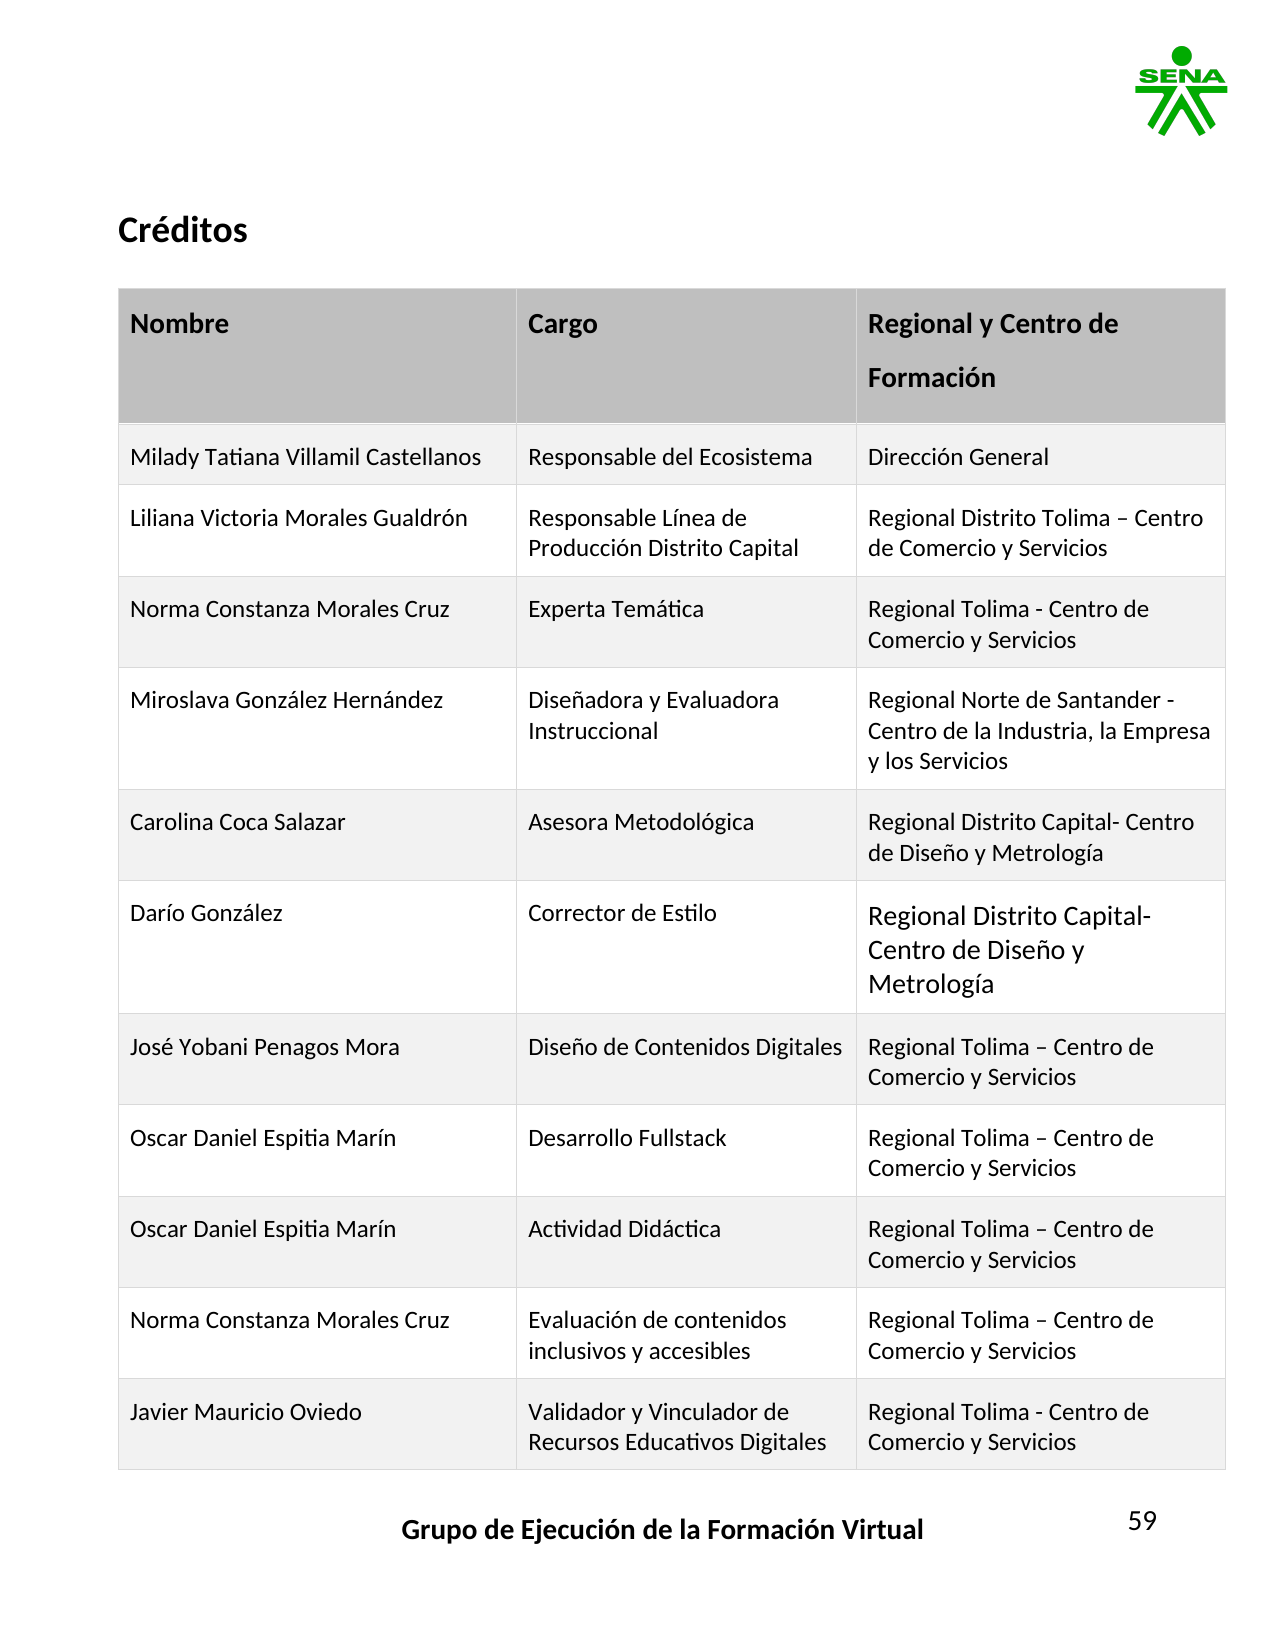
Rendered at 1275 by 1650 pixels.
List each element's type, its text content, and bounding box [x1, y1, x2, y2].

table_cell Regional Tolima – Centro de Comercio y Servicios [857, 1014, 1225, 1104]
table_cell Javier Mauricio Oviedo [119, 1379, 516, 1469]
table_cell Diseñadora y Evaluadora Instruccional [517, 668, 856, 788]
table_header Cargo [517, 289, 856, 423]
table_cell Responsable Línea de Producción Distrito Capital [517, 485, 856, 576]
table_cell Norma Constanza Morales Cruz [119, 1288, 516, 1378]
table_cell Oscar Daniel Espitia Marín [119, 1197, 516, 1287]
text Créditos [118, 206, 1157, 252]
table_cell Evaluación de contenidos inclusivos y accesibles [517, 1288, 856, 1378]
table_cell Actividad Didáctica [517, 1197, 856, 1287]
table_header Nombre [119, 289, 516, 423]
table_cell Liliana Victoria Morales Gualdrón [119, 485, 516, 576]
table_cell Darío González [119, 881, 516, 1013]
table_cell Milady Tatiana Villamil Castellanos [119, 425, 516, 484]
table_cell Asesora Metodológica [517, 790, 856, 880]
table_cell Validador y Vinculador de Recursos Educativos Digitales [517, 1379, 856, 1469]
table_header Regional y Centro de Formación [857, 289, 1225, 423]
table_cell Regional Norte de Santander - Centro de la Industria, la Empresa y los Servicios [857, 668, 1225, 788]
table_cell Responsable del Ecosistema [517, 425, 856, 484]
table_cell Regional Distrito Capital- Centro de Diseño y Metrología [857, 790, 1225, 880]
table_cell Miroslava González Hernández [119, 668, 516, 788]
picture [1135, 46, 1228, 136]
table_cell Regional Tolima – Centro de Comercio y Servicios [857, 1197, 1225, 1287]
table_cell Oscar Daniel Espitia Marín [119, 1105, 516, 1196]
table_cell Desarrollo Fullstack [517, 1105, 856, 1196]
table_cell Regional Tolima – Centro de Comercio y Servicios [857, 1105, 1225, 1196]
table_cell Regional Tolima - Centro de Comercio y Servicios [857, 577, 1225, 667]
table_cell Regional Tolima - Centro de Comercio y Servicios [857, 1379, 1225, 1469]
table_cell Corrector de Estilo [517, 881, 856, 1013]
table_cell Regional Distrito Tolima – Centro de Comercio y Servicios [857, 485, 1225, 576]
table_cell Regional Tolima – Centro de Comercio y Servicios [857, 1288, 1225, 1378]
table_cell Dirección General [857, 425, 1225, 484]
table_cell Experta Temática [517, 577, 856, 667]
table_cell Diseño de Contenidos Digitales [517, 1014, 856, 1104]
table_cell Carolina Coca Salazar [119, 790, 516, 880]
table_cell Regional Distrito Capital- Centro de Diseño y Metrología [857, 881, 1225, 1013]
table_cell Norma Constanza Morales Cruz [119, 577, 516, 667]
table_cell José Yobani Penagos Mora [119, 1014, 516, 1104]
